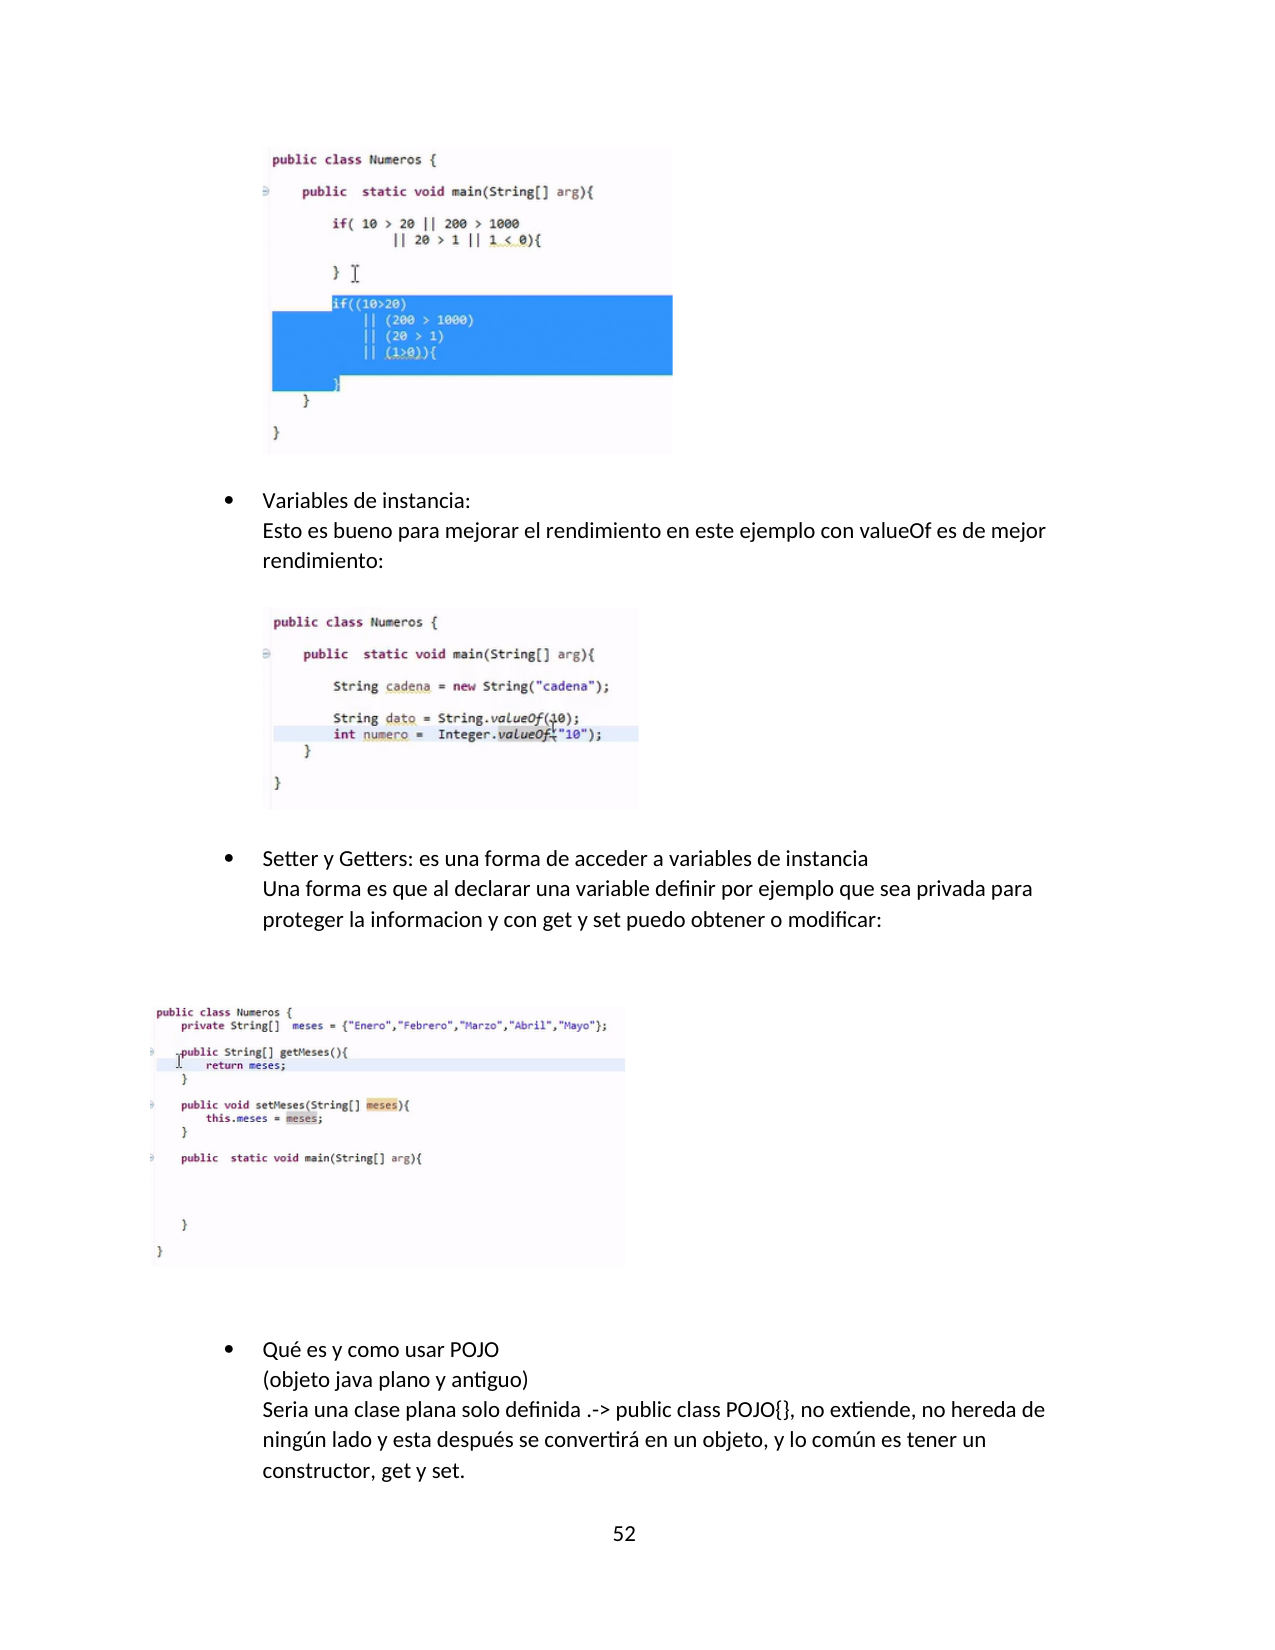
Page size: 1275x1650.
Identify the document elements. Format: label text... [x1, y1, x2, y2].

list Una forma es que al declarar una variable definir por ejemplo que sea privada para proteger la informacion y con get y set puedo obtener o modificar: [262, 874, 1098, 933]
list Setter y Getters: es una forma de acceder a variables de instancia [225, 844, 1098, 872]
list Esto es bueno para mejorar el rendimiento en este ejemplo con valueOf es de mejor rendimiento: [262, 516, 1098, 574]
list (objeto java plano y antiguo) [262, 1365, 1098, 1393]
picture [262, 607, 639, 810]
picture [262, 147, 673, 454]
list Variables de instancia: [225, 486, 1098, 514]
list Qué es y como usar POJO [225, 1335, 1098, 1363]
picture [150, 1006, 625, 1267]
list Seria una clase plana solo definida .-> public class POJO{}, no extiende, no hereda de ningún lado y esta después se convertirá en un objeto, y lo común es tener un constructor, get y set. [262, 1395, 1098, 1484]
